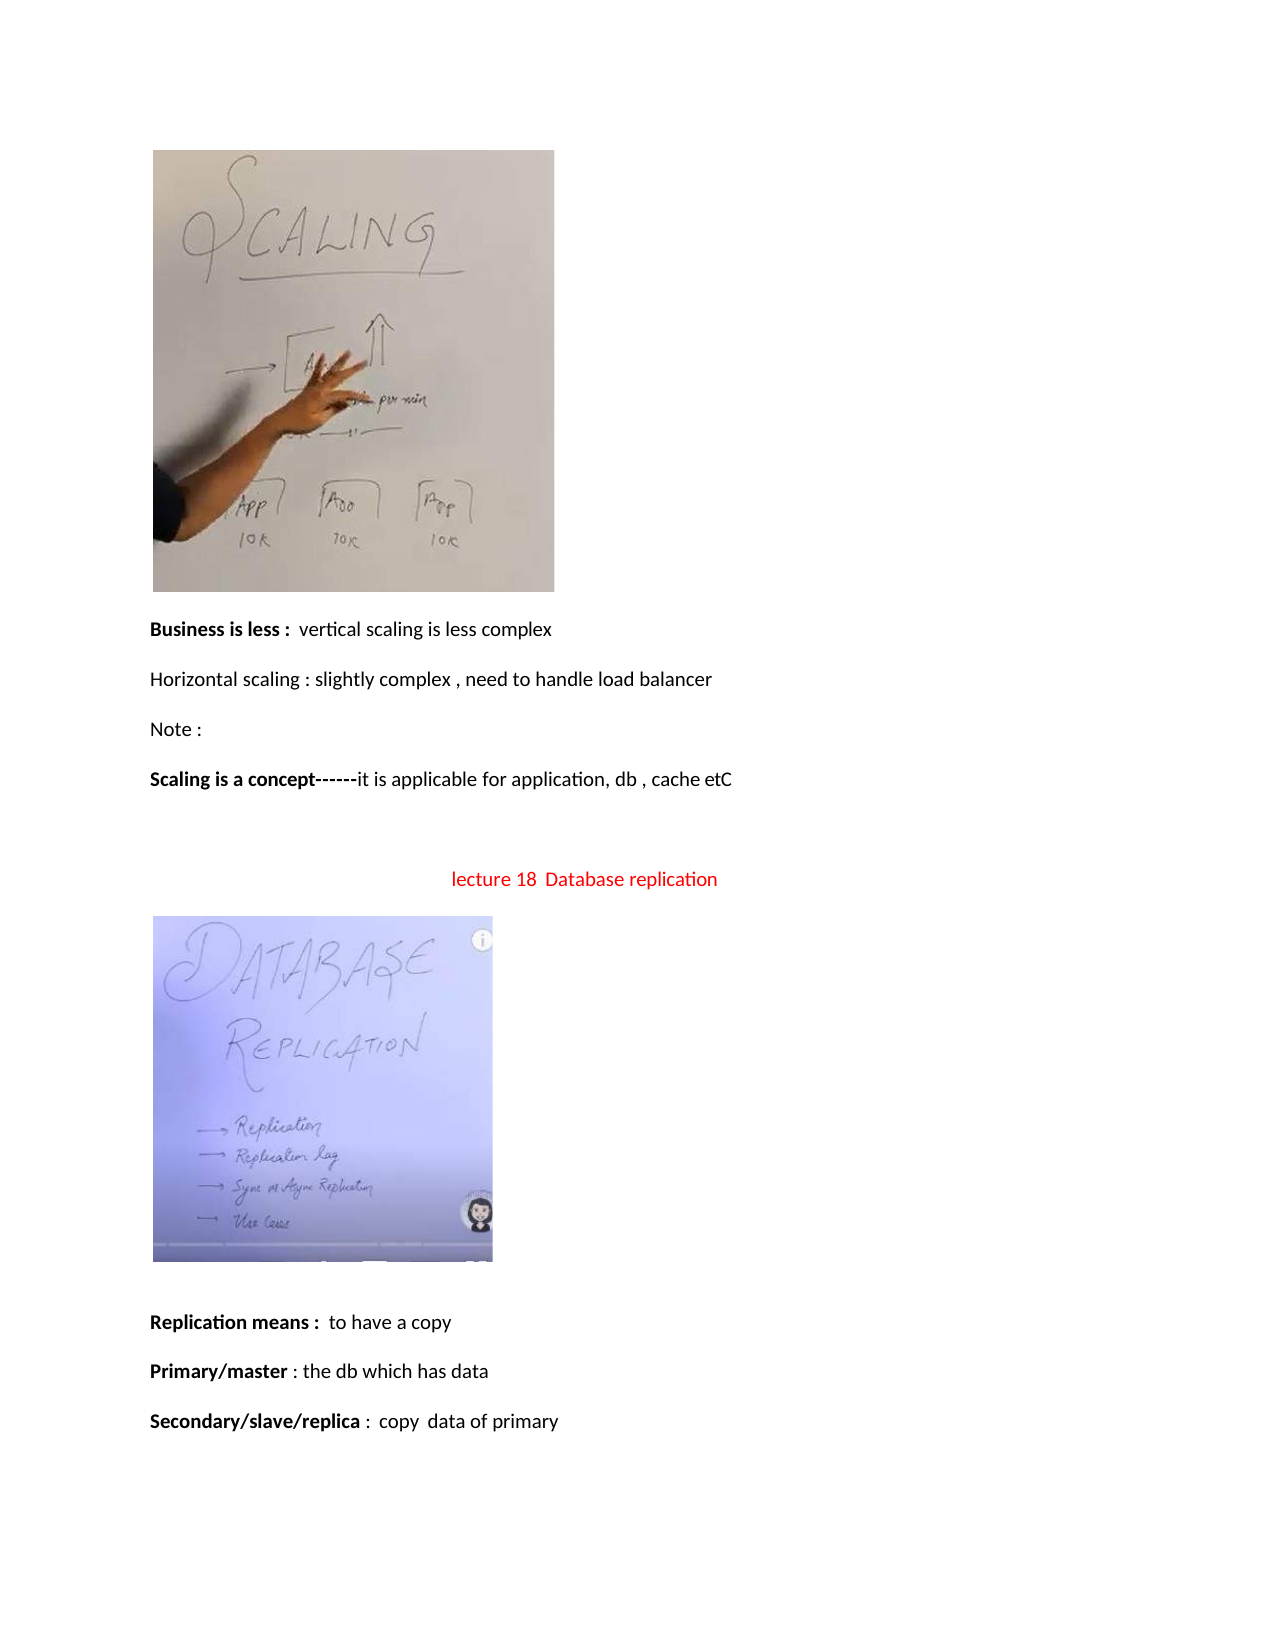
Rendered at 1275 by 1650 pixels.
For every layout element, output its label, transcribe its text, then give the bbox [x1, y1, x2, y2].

picture [153, 916, 493, 937]
text lecture 18 Database replication [87, 866, 1082, 891]
text Horizontal scaling : slightly complex , need to handle load balancer Note : [150, 666, 747, 742]
text Replication means : to have a copy Primary/master : the db which has data Secondary/slave/replica : copy data of primary [150, 937, 587, 1434]
text Scaling is a concept it is applicable for application, db , cache etC [150, 766, 1139, 791]
picture [153, 150, 555, 592]
text Business is less : vertical scaling is less complex [150, 616, 1139, 642]
